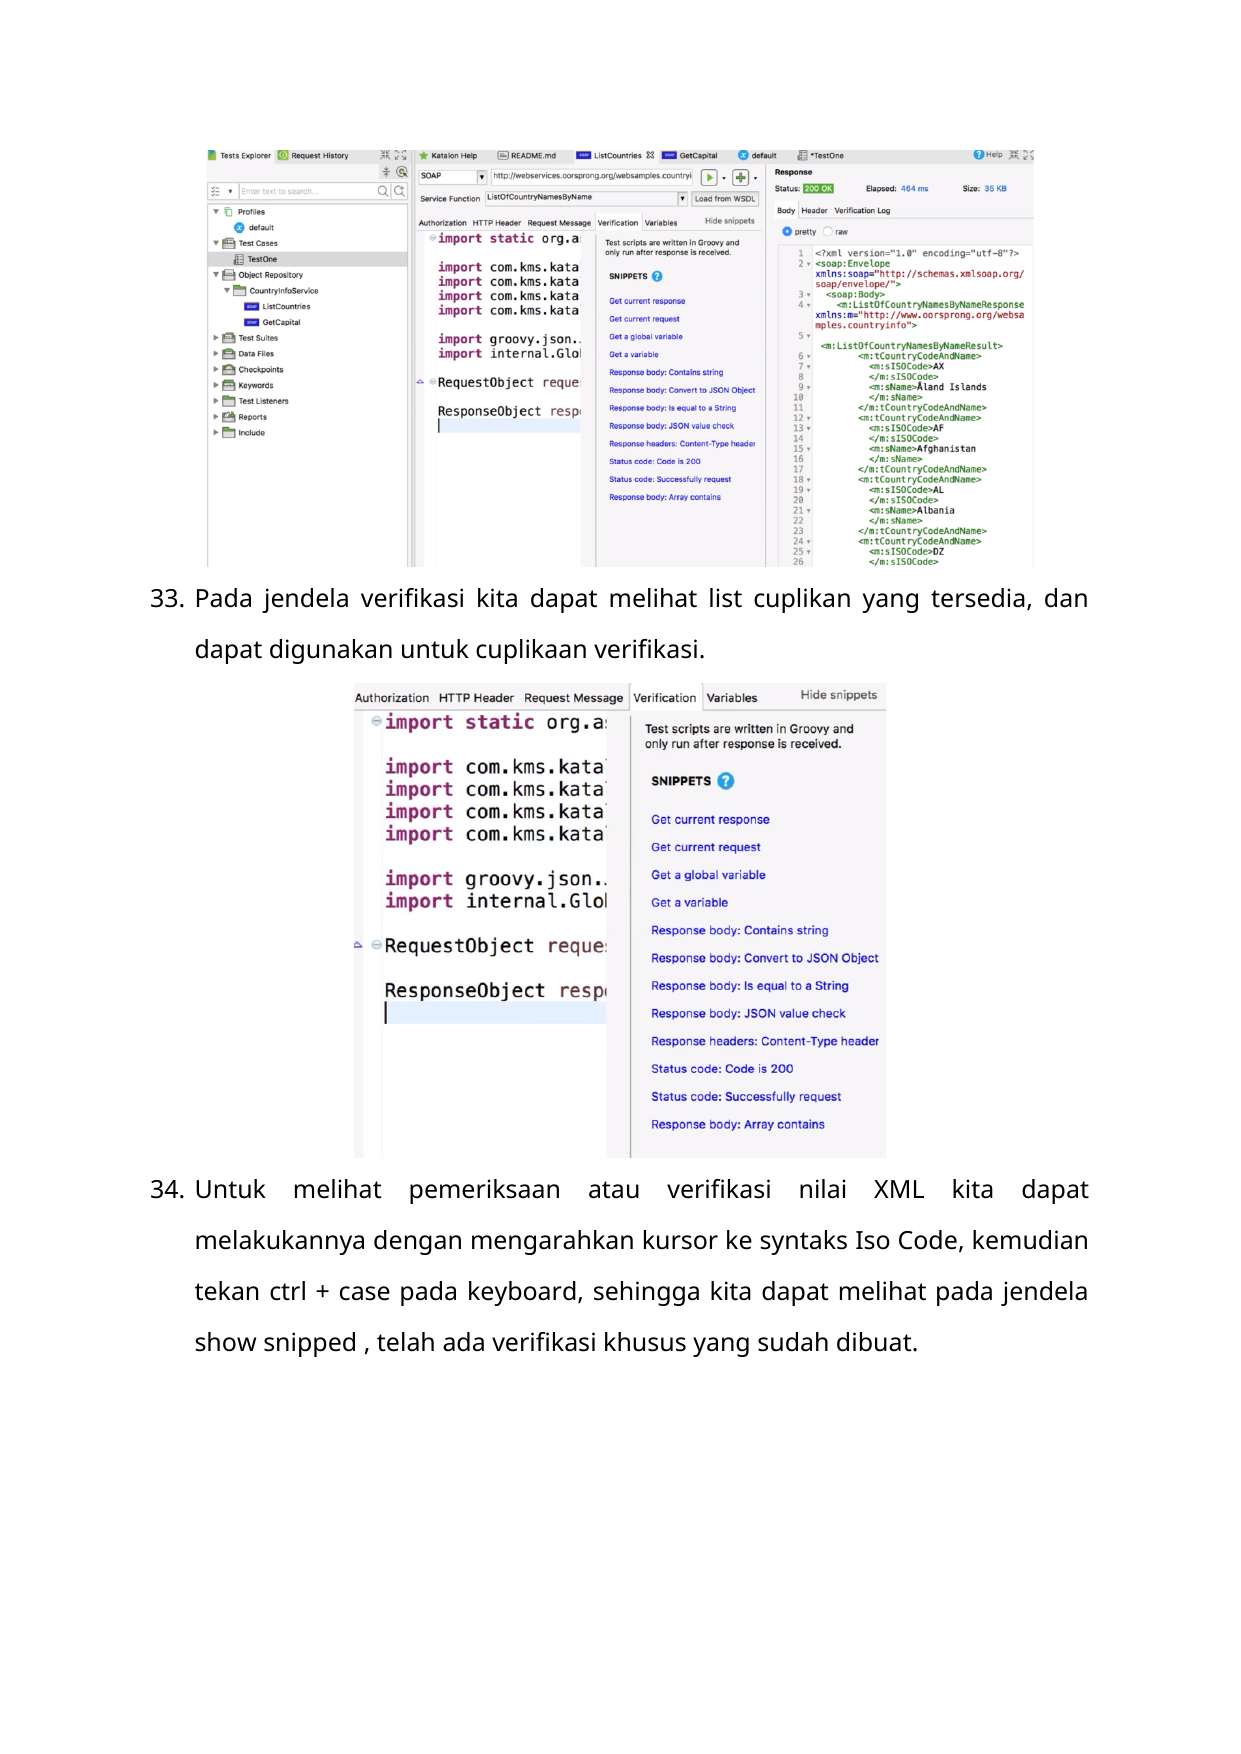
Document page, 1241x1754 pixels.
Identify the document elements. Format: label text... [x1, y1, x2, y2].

list Untuk melihat pemeriksaan atau verifikasi nilai XML kita dapat melakukannya dengan mengarahkan kursor ke syntaks Iso Code, kemudian tekan ctrl + case pada keyboard, sehingga kita dapat melihat pada jendela show snipped , telah ada verifikasi khusus yang sudah dibuat. [150, 1172, 1090, 1359]
list Pada jendela verifikasi kita dapat melihat list cuplikan yang tersedia, dan dapat digunakan untuk cuplikaan verifikasi. [150, 581, 1090, 666]
picture [206, 150, 1034, 567]
picture [353, 683, 887, 1158]
